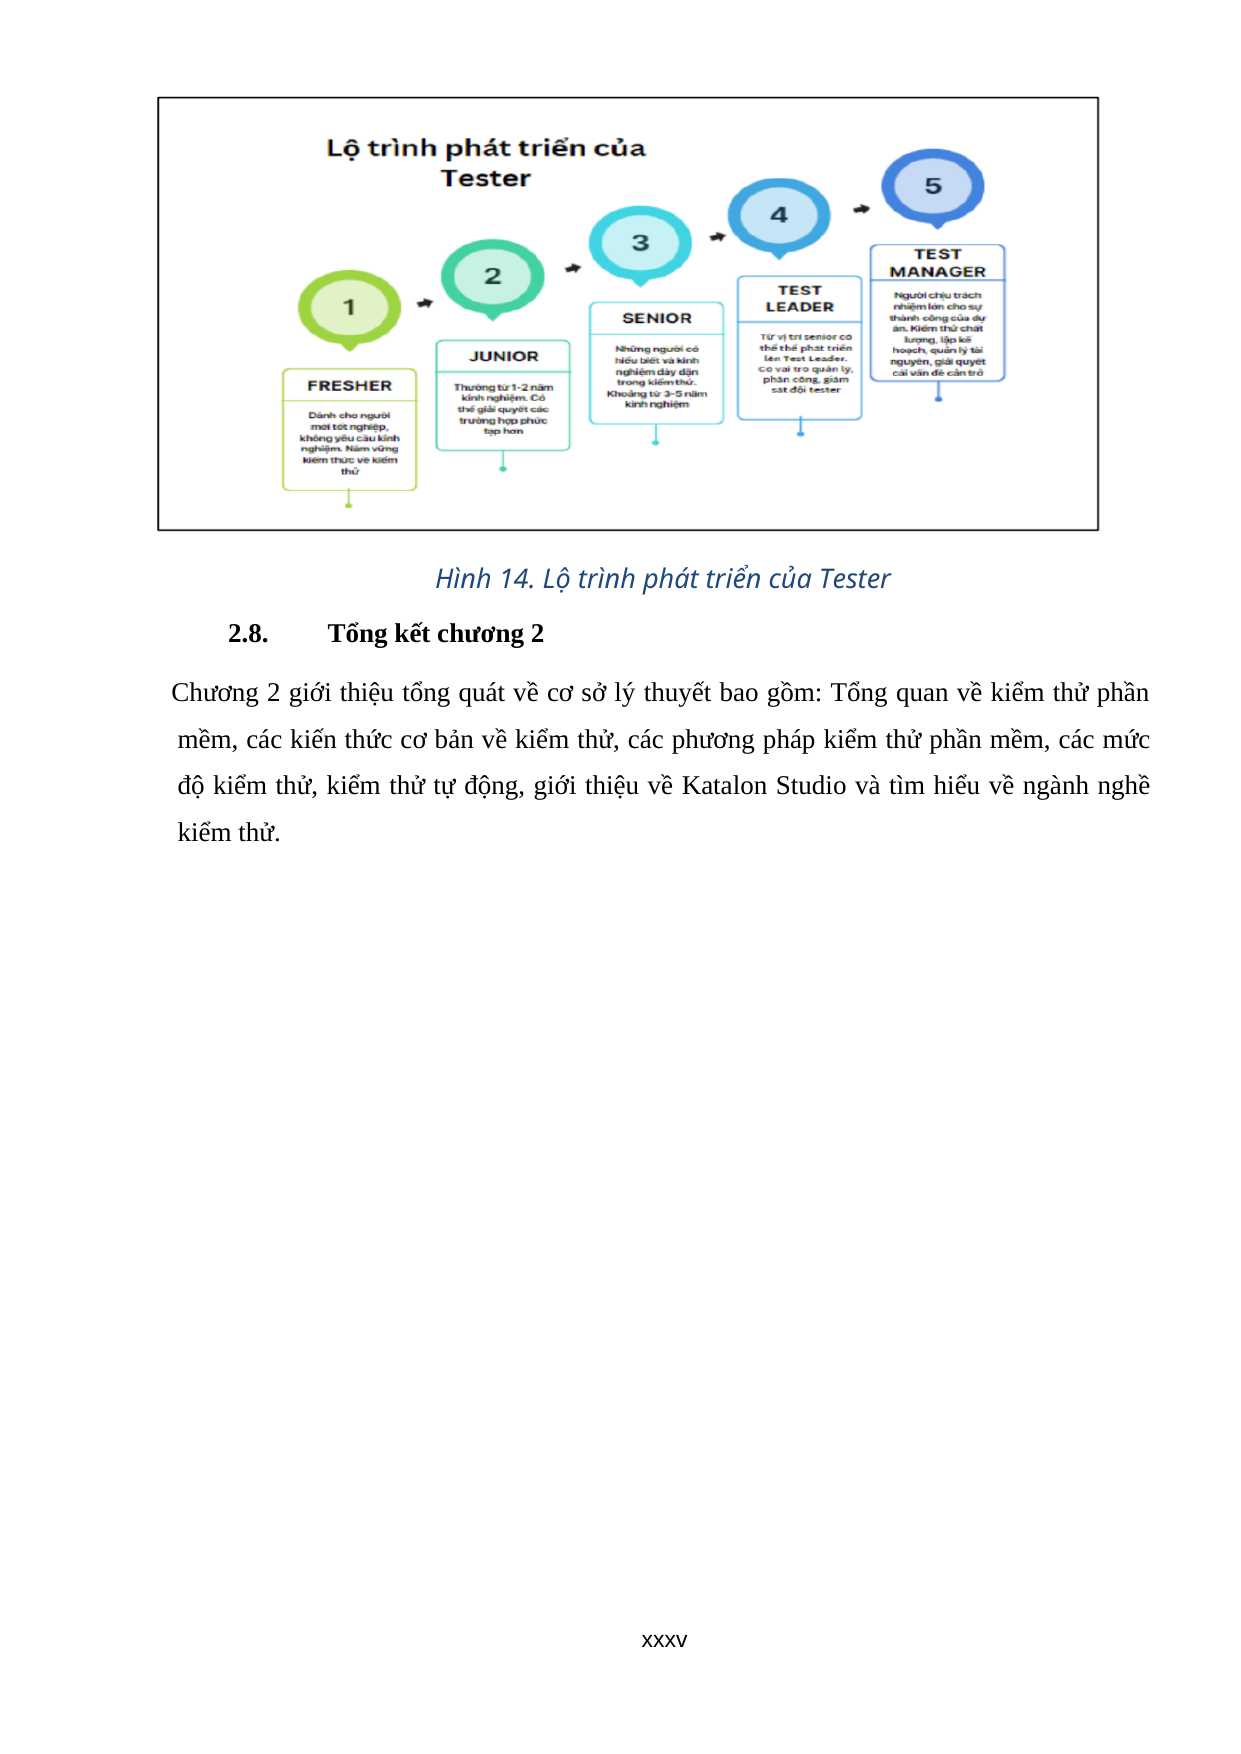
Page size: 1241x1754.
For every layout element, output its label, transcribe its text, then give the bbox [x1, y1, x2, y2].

picture [138, 88, 1113, 540]
text Hình 14. Lộ trình phát triển của Tester [177, 559, 1152, 596]
text Chương 2 giới thiệu tổng quát về cơ sở lý thuyết bao gồm: Tổng quan về kiểm thử phần mềm, các kiến thức cơ bản về kiểm thử, các phương pháp kiểm thử phần mềm, các mức độ kiểm thử, kiểm thử tự động, giới thiệu về Katalon Studio và tìm hiểu về ngành nghề kiểm thử. [138, 676, 1152, 847]
subtitle Tổng kết chương 2 [228, 617, 1152, 648]
